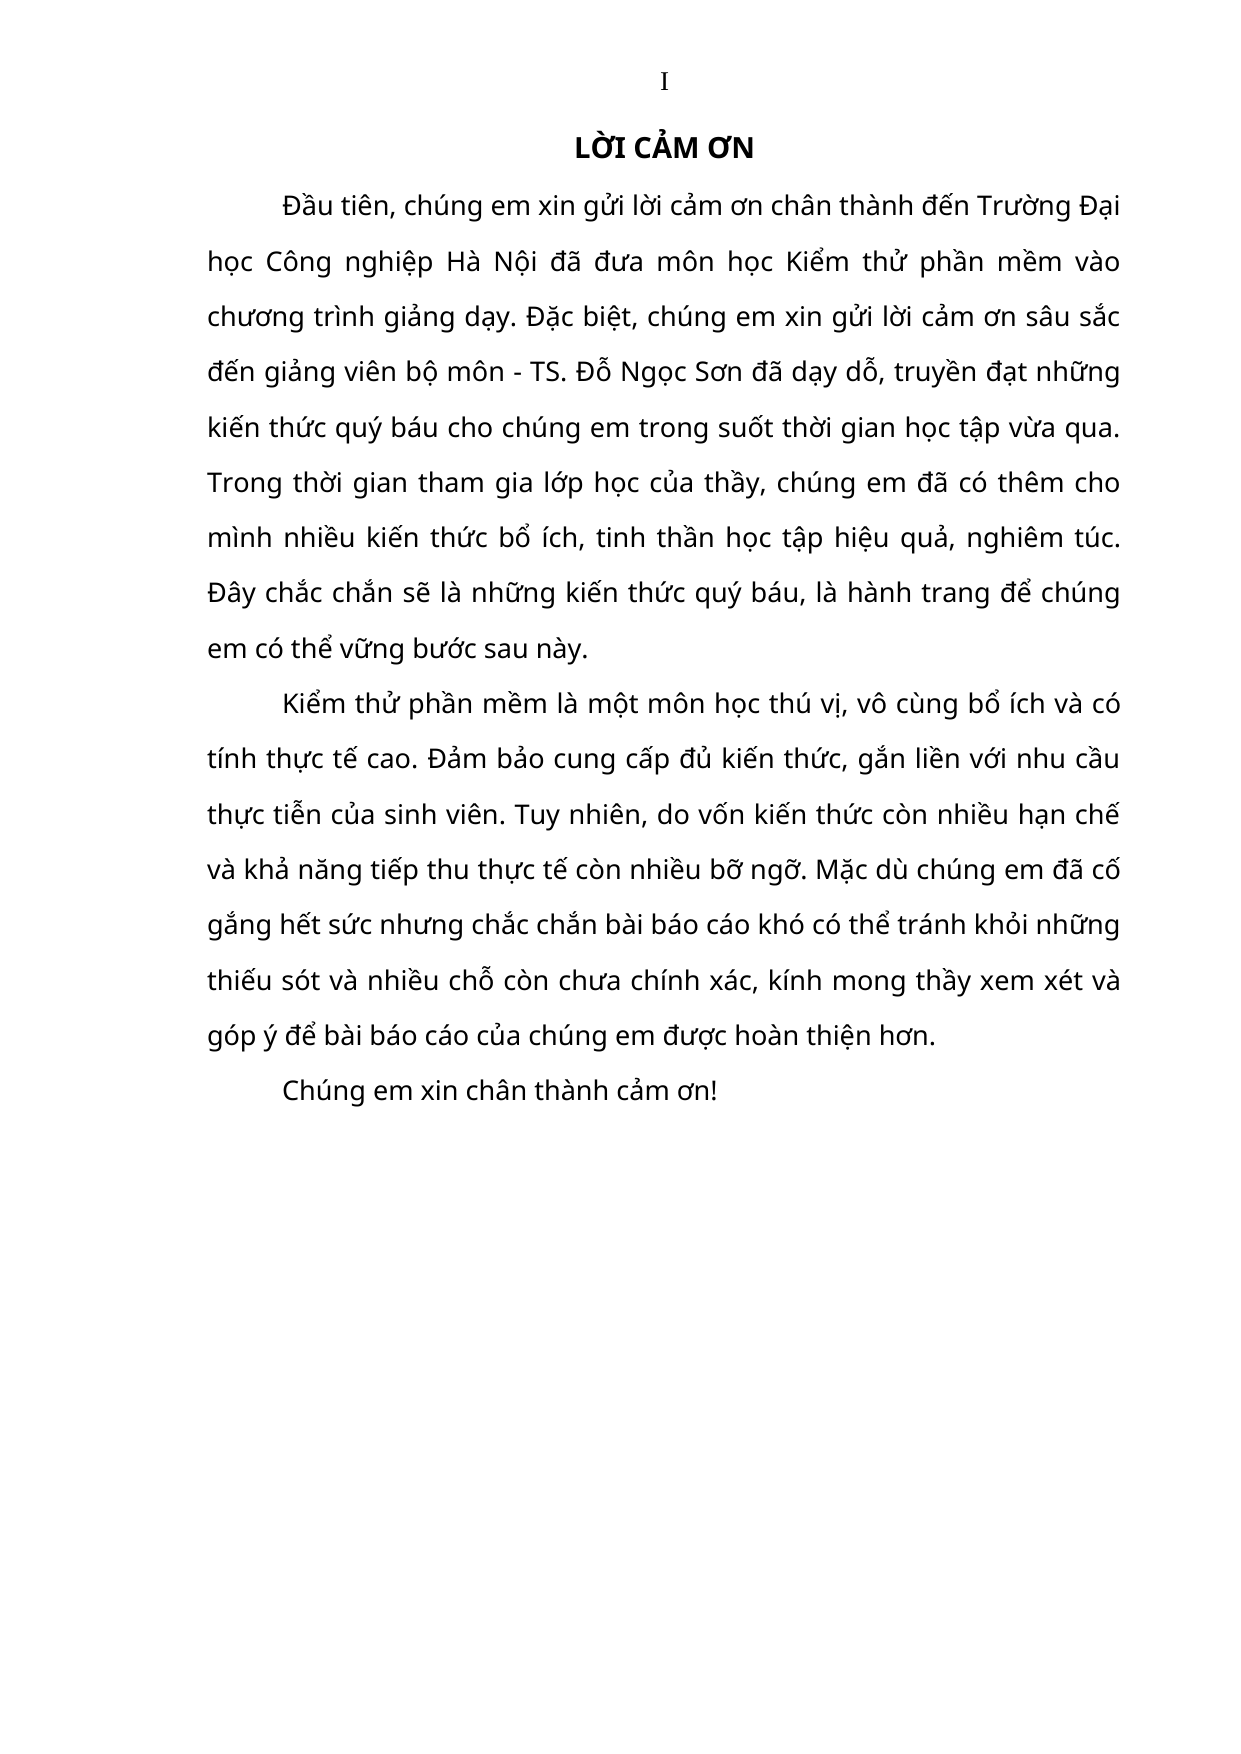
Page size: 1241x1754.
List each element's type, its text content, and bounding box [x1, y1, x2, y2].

text Đầu tiên, chúng em xin gửi lời cảm ơn chân thành đến Trường Đại học Công nghiệp Hà Nội đã đưa môn học Kiểm thử phần mềm vào chương trình giảng dạy. Đặc biệt, chúng em xin gửi lời cảm ơn sâu sắc đến giảng viên bộ môn - TS. Đỗ Ngọc Sơn đã dạy dỗ, truyền đạt những kiến thức quý báu cho chúng em trong suốt thời gian học tập vừa qua. Trong thời gian tham gia lớp học của thầy, chúng em đã có thêm cho mình nhiều kiến thức bổ ích, tinh thần học tập hiệu quả, nghiêm túc. Đây chắc chắn sẽ là những kiến thức quý báu, là hành trang để chúng em có thể vững bước sau này. [207, 187, 1122, 666]
text Chúng em xin chân thành cảm ơn! [207, 1072, 1122, 1109]
text Kiểm thử phần mềm là một môn học thú vị, vô cùng bổ ích và có tính thực tế cao. Đảm bảo cung cấp đủ kiến thức, gắn liền với nhu cầu thực tiễn của sinh viên. Tuy nhiên, do vốn kiến thức còn nhiều hạn chế và khả năng tiếp thu thực tế còn nhiều bỡ ngỡ. Mặc dù chúng em đã cố gắng hết sức nhưng chắc chắn bài báo cáo khó có thể tránh khỏi những thiếu sót và nhiều chỗ còn chưa chính xác, kính mong thầy xem xét và góp ý để bài báo cáo của chúng em được hoàn thiện hơn. [207, 684, 1122, 1053]
text LỜI CẢM ƠN [207, 127, 1122, 167]
